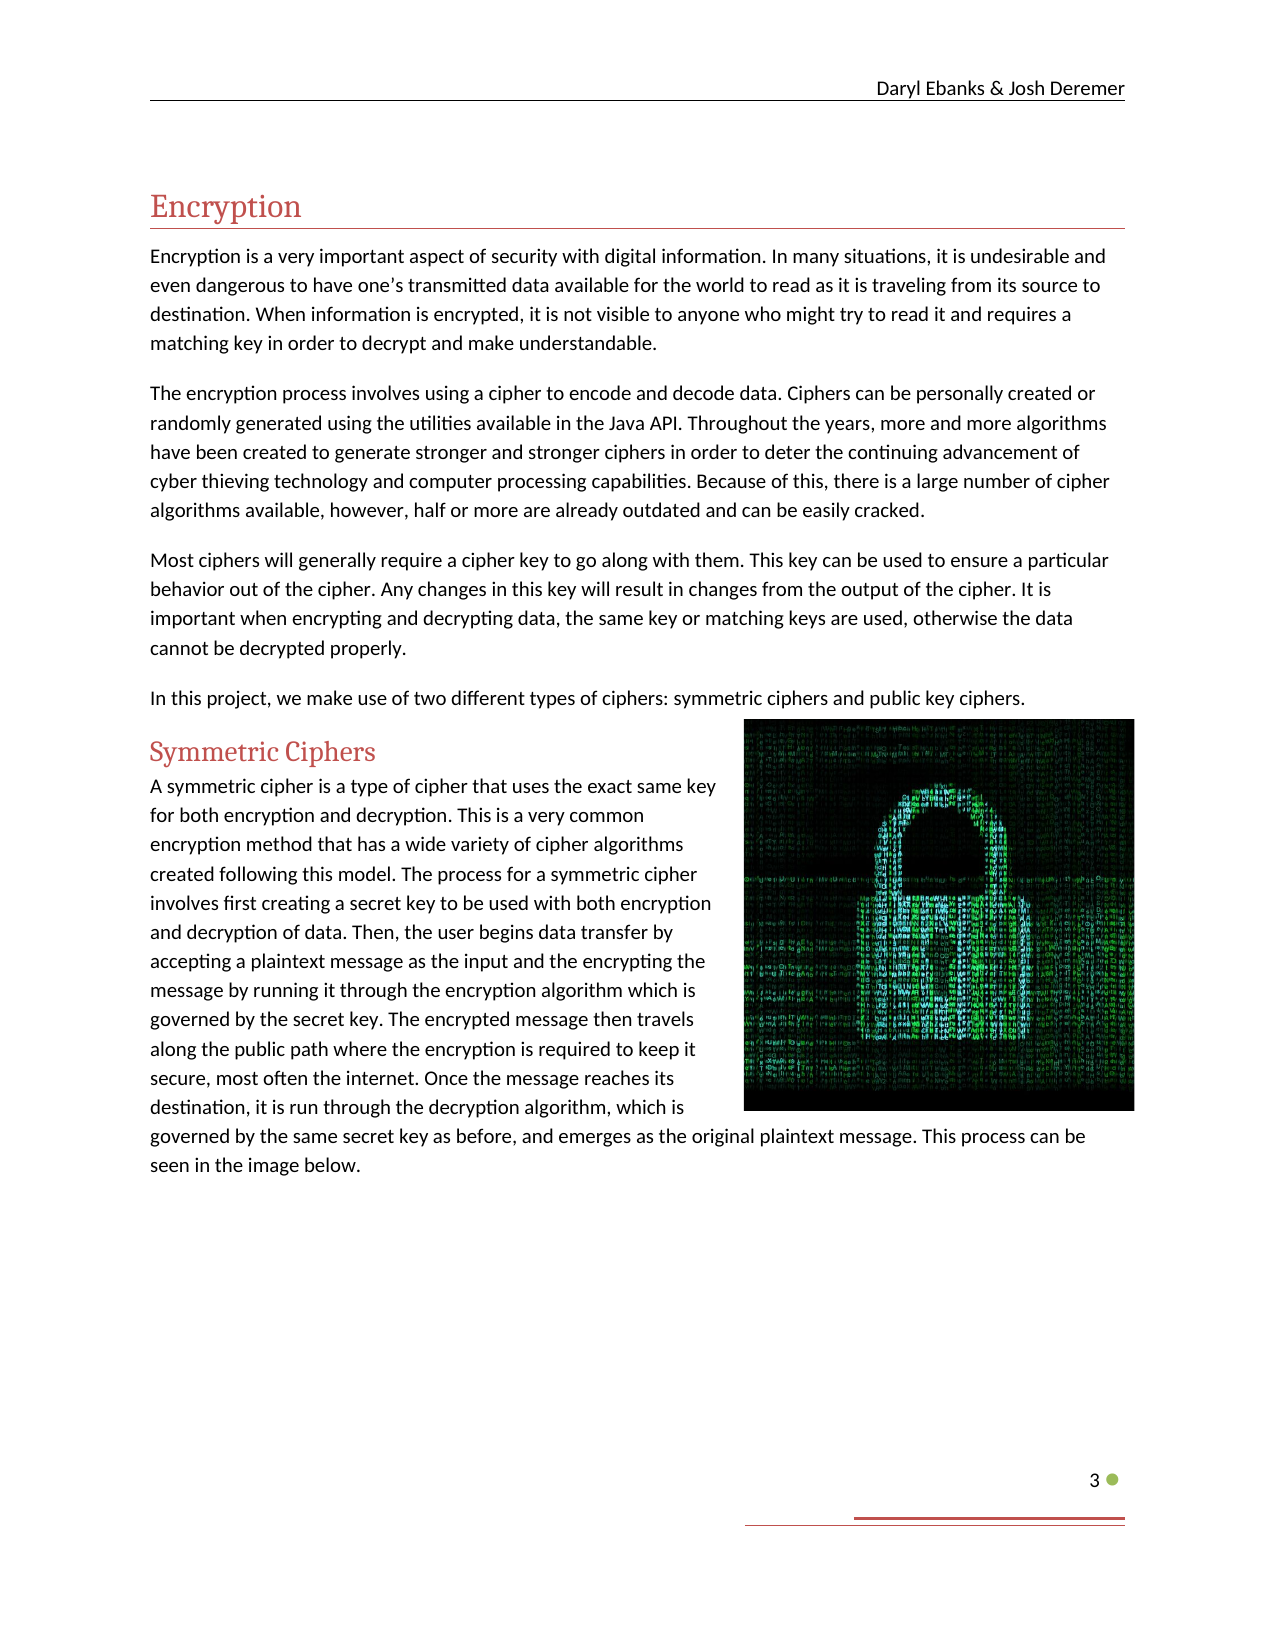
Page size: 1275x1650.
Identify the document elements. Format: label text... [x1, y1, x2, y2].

text The encryption process involves using a cipher to encode and decode data. Ciphers can be personally created or randomly generated using the utilities available in the Java API. Throughout the years, more and more algorithms have been created to generate stronger and stronger ciphers in order to deter the continuing advancement of cyber thieving technology and computer processing capabilities. Because of this, there is a large number of cipher algorithms available, however, half or more are already outdated and can be easily cracked. [150, 381, 1125, 523]
text In this project, we make use of two different types of ciphers: symmetric ciphers and public key ciphers. [150, 685, 1125, 710]
subtitle Symmetric Ciphers [150, 735, 1125, 768]
subtitle Encryption [150, 187, 1125, 228]
text Encryption is a very important aspect of security with digital information. In many situations, it is undesirable and even dangerous to have one’s transmitted data available for the world to read as it is traveling from its source to destination. When information is encrypted, it is not visible to anyone who might try to read it and requires a matching key in order to decrypt and make understandable. [150, 243, 1125, 356]
text Most ciphers will generally require a cipher key to go along with them. This key can be used to ensure a particular behavior out of the cipher. Any changes in this key will result in changes from the output of the cipher. It is important when encrypting and decrypting data, the same key or matching keys are used, otherwise the data cannot be decrypted properly. [150, 547, 1125, 660]
picture [743, 719, 1135, 1111]
